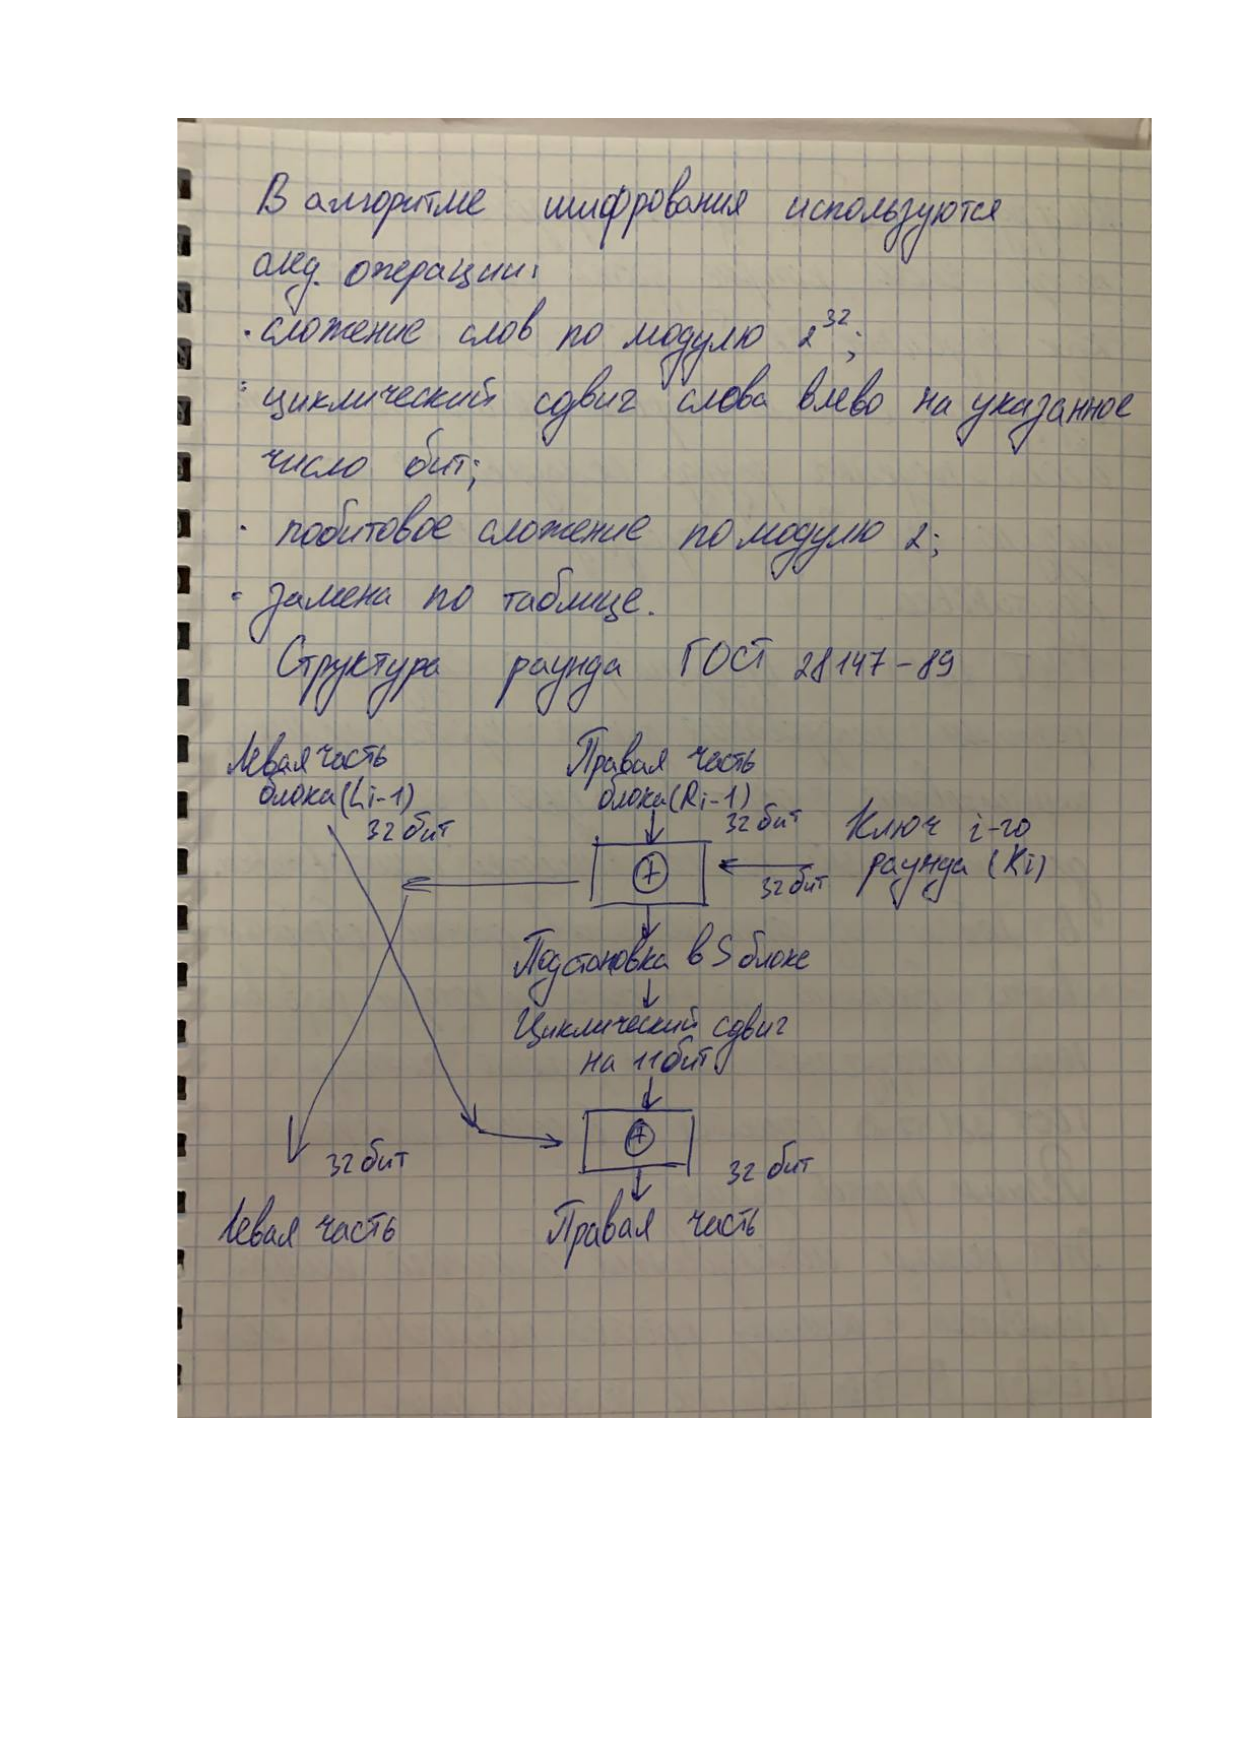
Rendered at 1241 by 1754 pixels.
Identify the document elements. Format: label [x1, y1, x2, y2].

picture [177, 118, 1152, 1418]
